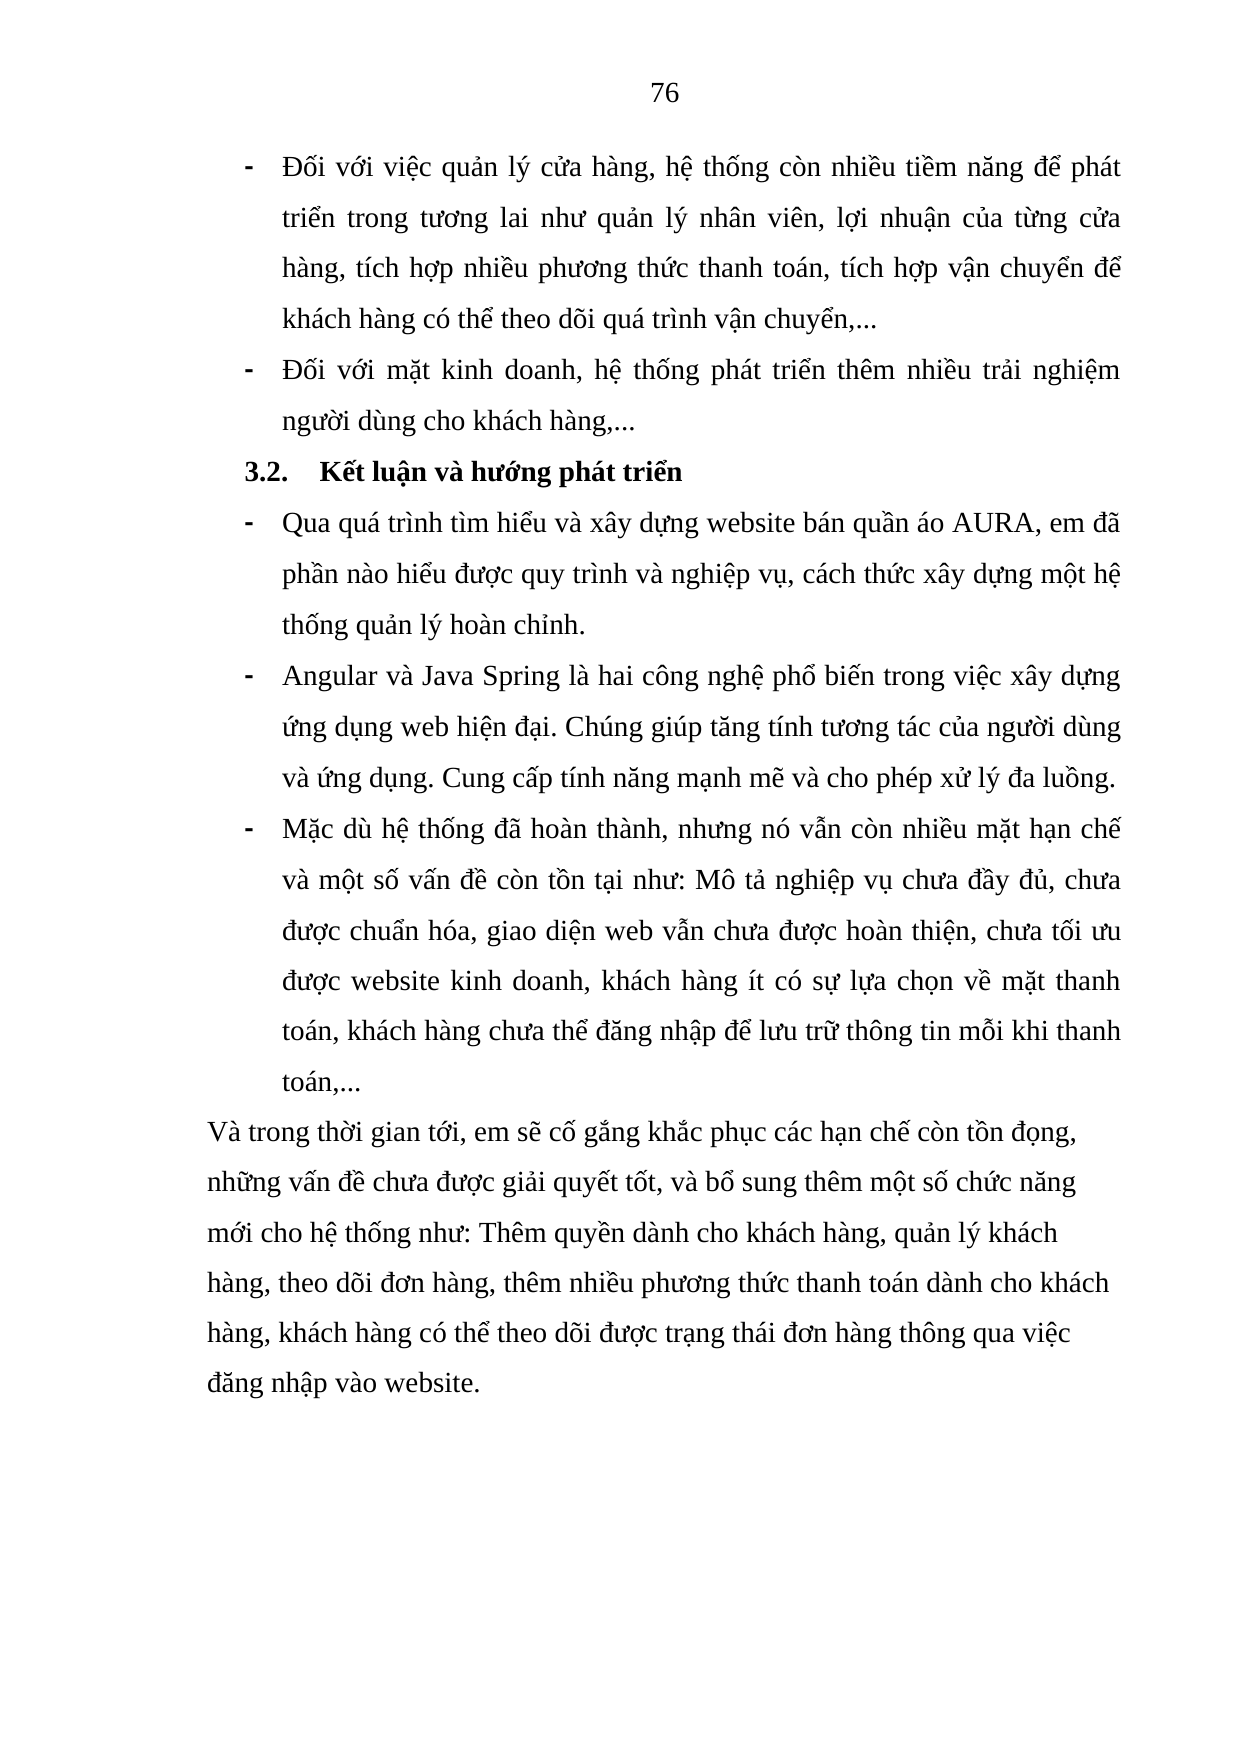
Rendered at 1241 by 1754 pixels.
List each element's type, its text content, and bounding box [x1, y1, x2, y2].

list Qua quá trình tìm hiểu và xây dựng website bán quần áo AURA, em đã phần nào hiểu được quy trình và nghiệp vụ, cách thức xây dựng một hệ thống quản lý hoàn chỉnh. [244, 504, 1122, 640]
list Mặc dù hệ thống đã hoàn thành, nhưng nó vẫn còn nhiều mặt hạn chế và một số vấn đề còn tồn tại như: Mô tả nghiệp vụ chưa đầy đủ, chưa được chuẩn hóa, giao diện web vẫn chưa được hoàn thiện, chưa tối ưu được website kinh doanh, khách hàng ít có sự lựa chọn về mặt thanh toán, khách hàng chưa thể đăng nhập để lưu trữ thông tin mỗi khi thanh toán,... [244, 810, 1122, 1097]
list Đối với mặt kinh doanh, hệ thống phát triển thêm nhiều trải nghiệm người dùng cho khách hàng,... [244, 351, 1122, 437]
list Đối với việc quản lý cửa hàng, hệ thống còn nhiều tiềm năng để phát triển trong tương lai như quản lý nhân viên, lợi nhuận của từng cửa hàng, tích hợp nhiều phương thức thanh toán, tích hợp vận chuyển để khách hàng có thể theo dõi quá trình vận chuyển,... [244, 148, 1122, 334]
list Kết luận và hướng phát triển [244, 454, 1122, 487]
list Angular và Java Spring là hai công nghệ phổ biến trong việc xây dựng ứng dụng web hiện đại. Chúng giúp tăng tính tương tác của người dùng và ứng dụng. Cung cấp tính năng mạnh mẽ và cho phép xử lý đa luồng. [244, 657, 1122, 793]
text Và trong thời gian tới, em sẽ cố gắng khắc phục các hạn chế còn tồn đọng, những vấn đề chưa được giải quyết tốt, và bổ sung thêm một số chức năng mới cho hệ thống như: Thêm quyền dành cho khách hàng, quản lý khách hàng, theo dõi đơn hàng, thêm nhiều phương thức thanh toán dành cho khách hàng, khách hàng có thể theo dõi được trạng thái đơn hàng thông qua việc đăng nhập vào website. [207, 1114, 1122, 1399]
